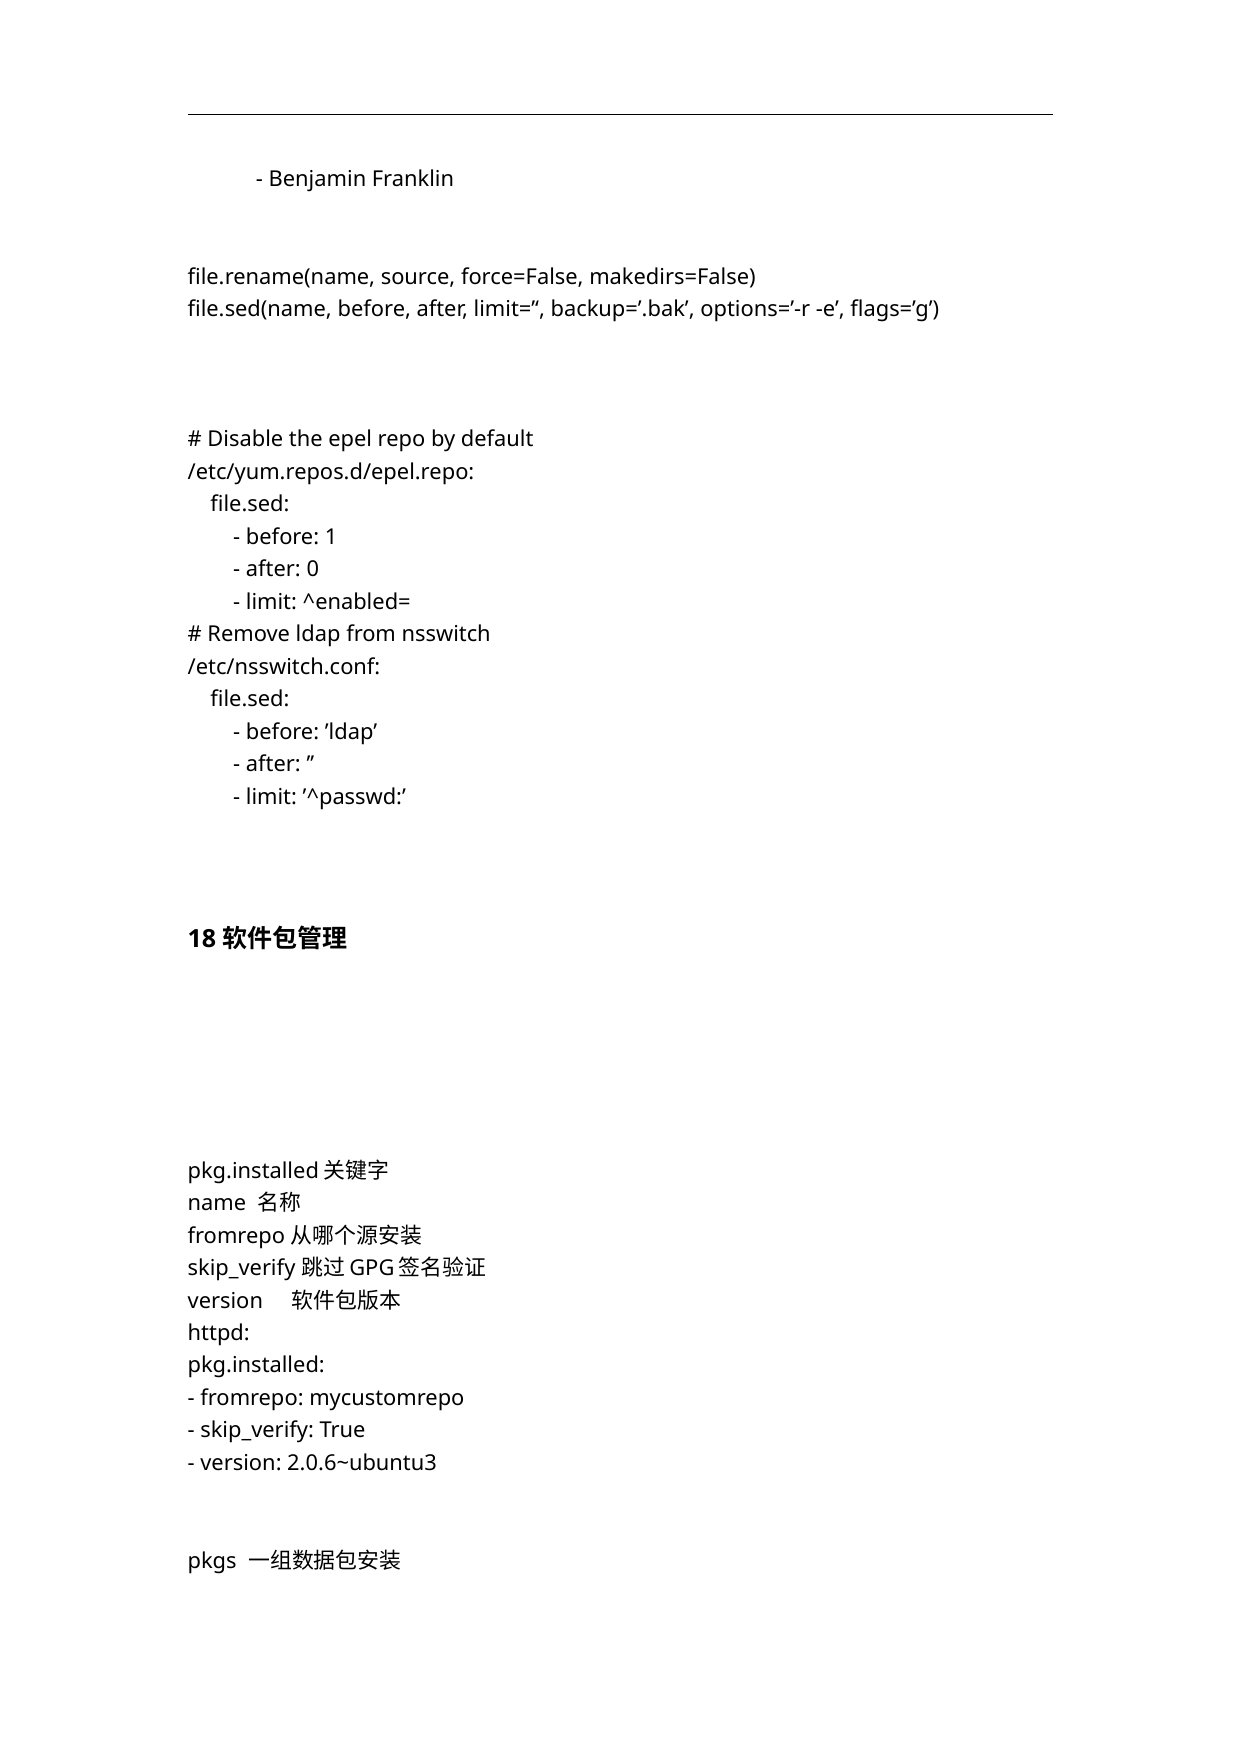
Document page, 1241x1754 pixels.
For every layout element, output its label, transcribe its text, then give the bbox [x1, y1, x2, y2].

subtitle 18 软件包管理 [187, 904, 1053, 969]
text fromrepo 从哪个源安装 [187, 1218, 1053, 1250]
text - before: ’ldap’ [187, 714, 1053, 747]
text - fromrepo: mycustomrepo [187, 1380, 1053, 1413]
text - skip_verify: True [187, 1413, 1053, 1445]
text pkg.installed关键字 [187, 1153, 1053, 1185]
text /etc/nsswitch.conf: [187, 649, 1053, 682]
text name 名称 [187, 1185, 1053, 1218]
text file.sed(name, before, after, limit=’‘, backup=’.bak’, options=’-r -e’, flags=’g’) [187, 292, 1053, 324]
text skip_verify 跳过GPG签名验证 [187, 1250, 1053, 1283]
text /etc/yum.repos.d/epel.repo: [187, 454, 1053, 487]
text httpd: [187, 1315, 1053, 1348]
text pkg.installed: [187, 1348, 1053, 1380]
text file.sed: [187, 682, 1053, 714]
text # Remove ldap from nsswitch [187, 617, 1053, 649]
text - before: 1 [187, 519, 1053, 552]
text - limit: ’^passwd:’ [187, 779, 1053, 812]
text file.rename(name, source, force=False, makedirs=False) [187, 259, 1053, 292]
text pkgs 一组数据包安装 [187, 1543, 1053, 1575]
text version 软件包版本 [187, 1283, 1053, 1315]
text - Benjamin Franklin [187, 162, 1053, 194]
text - version: 2.0.6~ubuntu3 [187, 1445, 1053, 1478]
text # Disable the epel repo by default [187, 422, 1053, 454]
text - limit: ^enabled= [187, 584, 1053, 617]
text file.sed: [187, 487, 1053, 519]
text - after: ’’ [187, 747, 1053, 779]
text - after: 0 [187, 552, 1053, 584]
